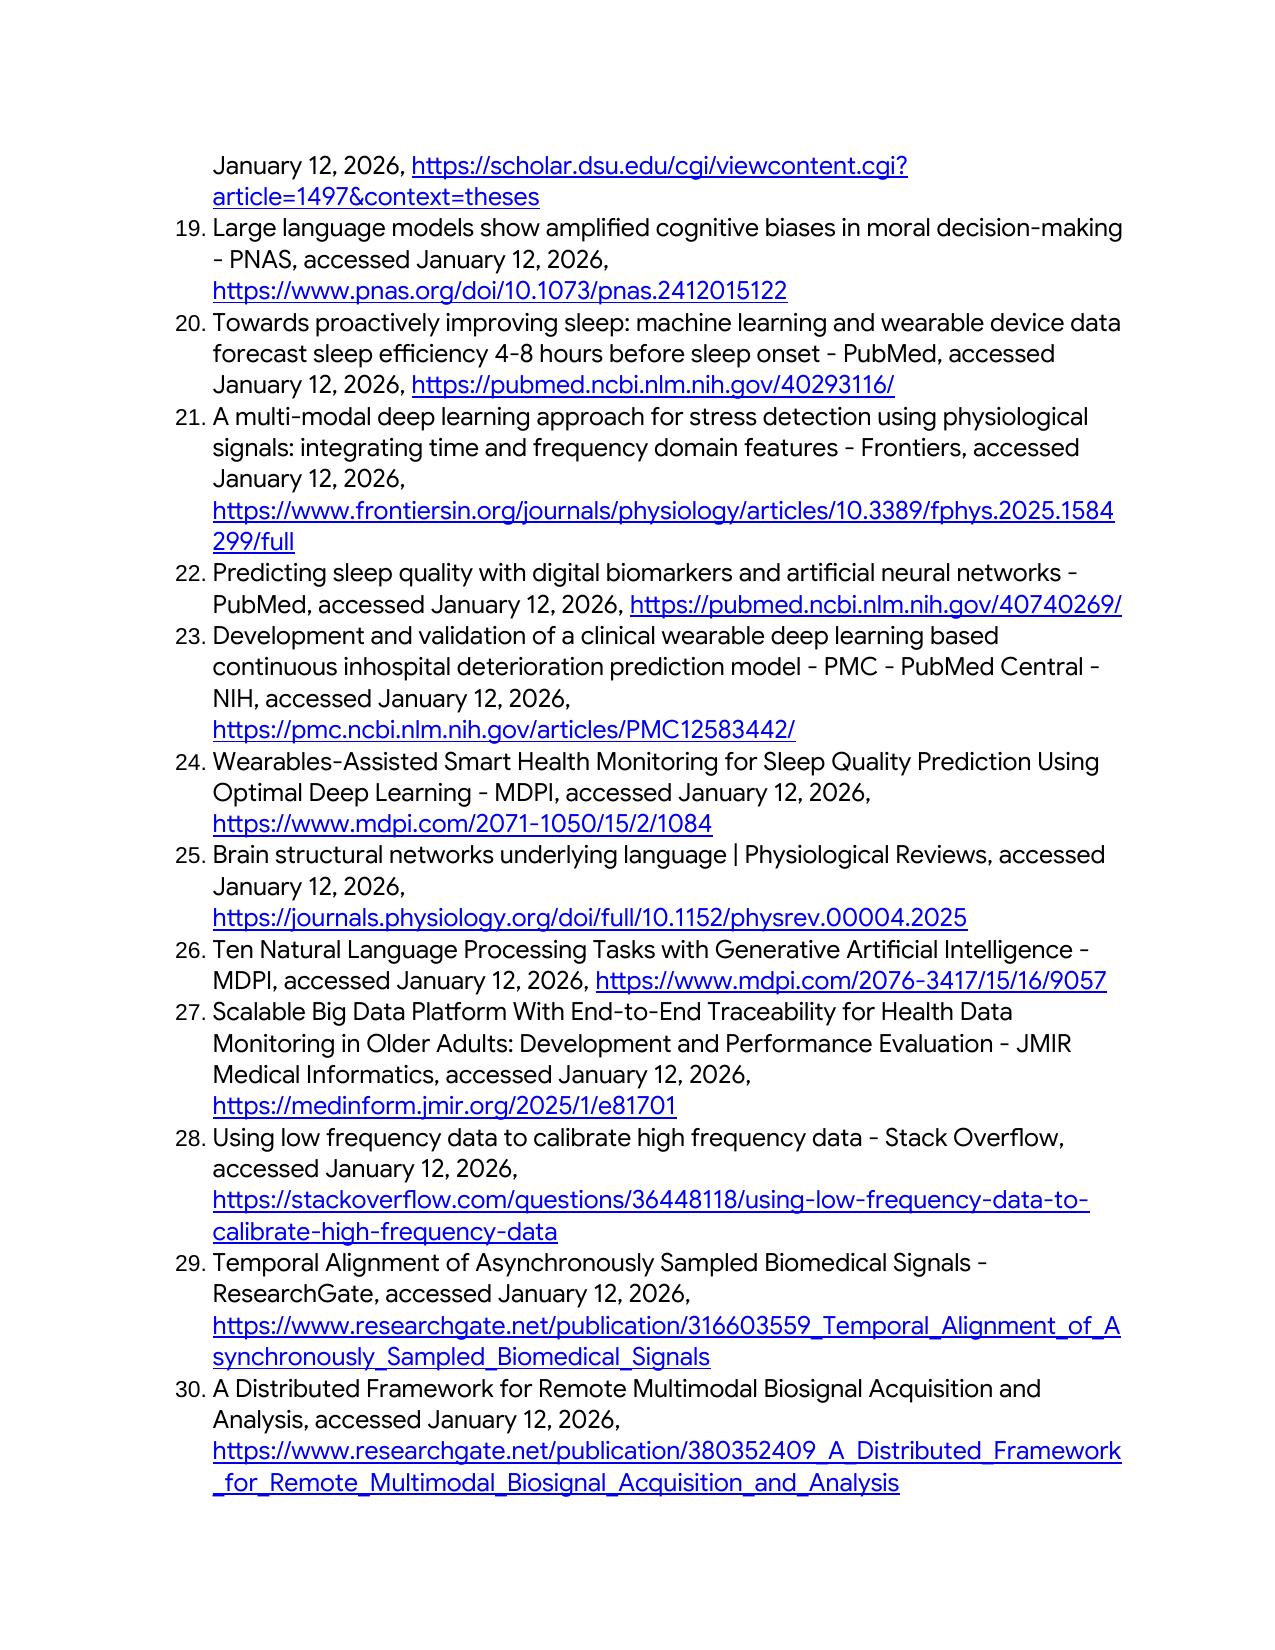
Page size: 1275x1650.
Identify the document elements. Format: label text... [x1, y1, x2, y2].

list Ten Natural Language Processing Tasks with Generative Artificial Intelligence - MDPI, accessed January 12, 2026, https://www.mdpi.com/2076-3417/15/16/9057 [175, 934, 1125, 997]
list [175, 150, 1125, 213]
list Brain structural networks underlying language | Physiological Reviews, accessed January 12, 2026, https://journals.physiology.org/doi/full/10.1152/physrev.00004.2025 [175, 840, 1125, 934]
list A Distributed Framework for Remote Multimodal Biosignal Acquisition and Analysis, accessed January 12, 2026, https://www.researchgate.net/publication/380352409_A_Distributed_Framework_for_Remote_Multimodal_Biosignal_Acquisition_and_Analysis [175, 1373, 1125, 1498]
list Wearables-Assisted Smart Health Monitoring for Sleep Quality Prediction Using Optimal Deep Learning - MDPI, accessed January 12, 2026, https://www.mdpi.com/2071-1050/15/2/1084 [175, 746, 1125, 840]
list Using low frequency data to calibrate high frequency data - Stack Overflow, accessed January 12, 2026, https://stackoverflow.com/questions/36448118/using-low-frequency-data-to-calibrate-high-frequency-data [175, 1122, 1125, 1247]
list Temporal Alignment of Asynchronously Sampled Biomedical Signals - ResearchGate, accessed January 12, 2026, https://www.researchgate.net/publication/316603559_Temporal_Alignment_of_Asynchronously_Sampled_Biomedical_Signals [175, 1247, 1125, 1373]
list Large language models show amplified cognitive biases in moral decision-making - PNAS, accessed January 12, 2026, https://www.pnas.org/doi/10.1073/pnas.2412015122 [175, 213, 1125, 307]
list Predicting sleep quality with digital biomarkers and artificial neural networks - PubMed, accessed January 12, 2026, https://pubmed.ncbi.nlm.nih.gov/40740269/ [175, 558, 1125, 620]
list Scalable Big Data Platform With End-to-End Traceability for Health Data Monitoring in Older Adults: Development and Performance Evaluation - JMIR Medical Informatics, accessed January 12, 2026, https://medinform.jmir.org/2025/1/e81701 [175, 997, 1125, 1122]
list A multi-modal deep learning approach for stress detection using physiological signals: integrating time and frequency domain features - Frontiers, accessed January 12, 2026, https://www.frontiersin.org/journals/physiology/articles/10.3389/fphys.2025.1584299/full [175, 401, 1125, 558]
list Development and validation of a clinical wearable deep learning based continuous inhospital deterioration prediction model - PMC - PubMed Central - NIH, accessed January 12, 2026, https://pmc.ncbi.nlm.nih.gov/articles/PMC12583442/ [175, 620, 1125, 746]
list Towards proactively improving sleep: machine learning and wearable device data forecast sleep efficiency 4-8 hours before sleep onset - PubMed, accessed January 12, 2026, https://pubmed.ncbi.nlm.nih.gov/40293116/ [175, 307, 1125, 401]
